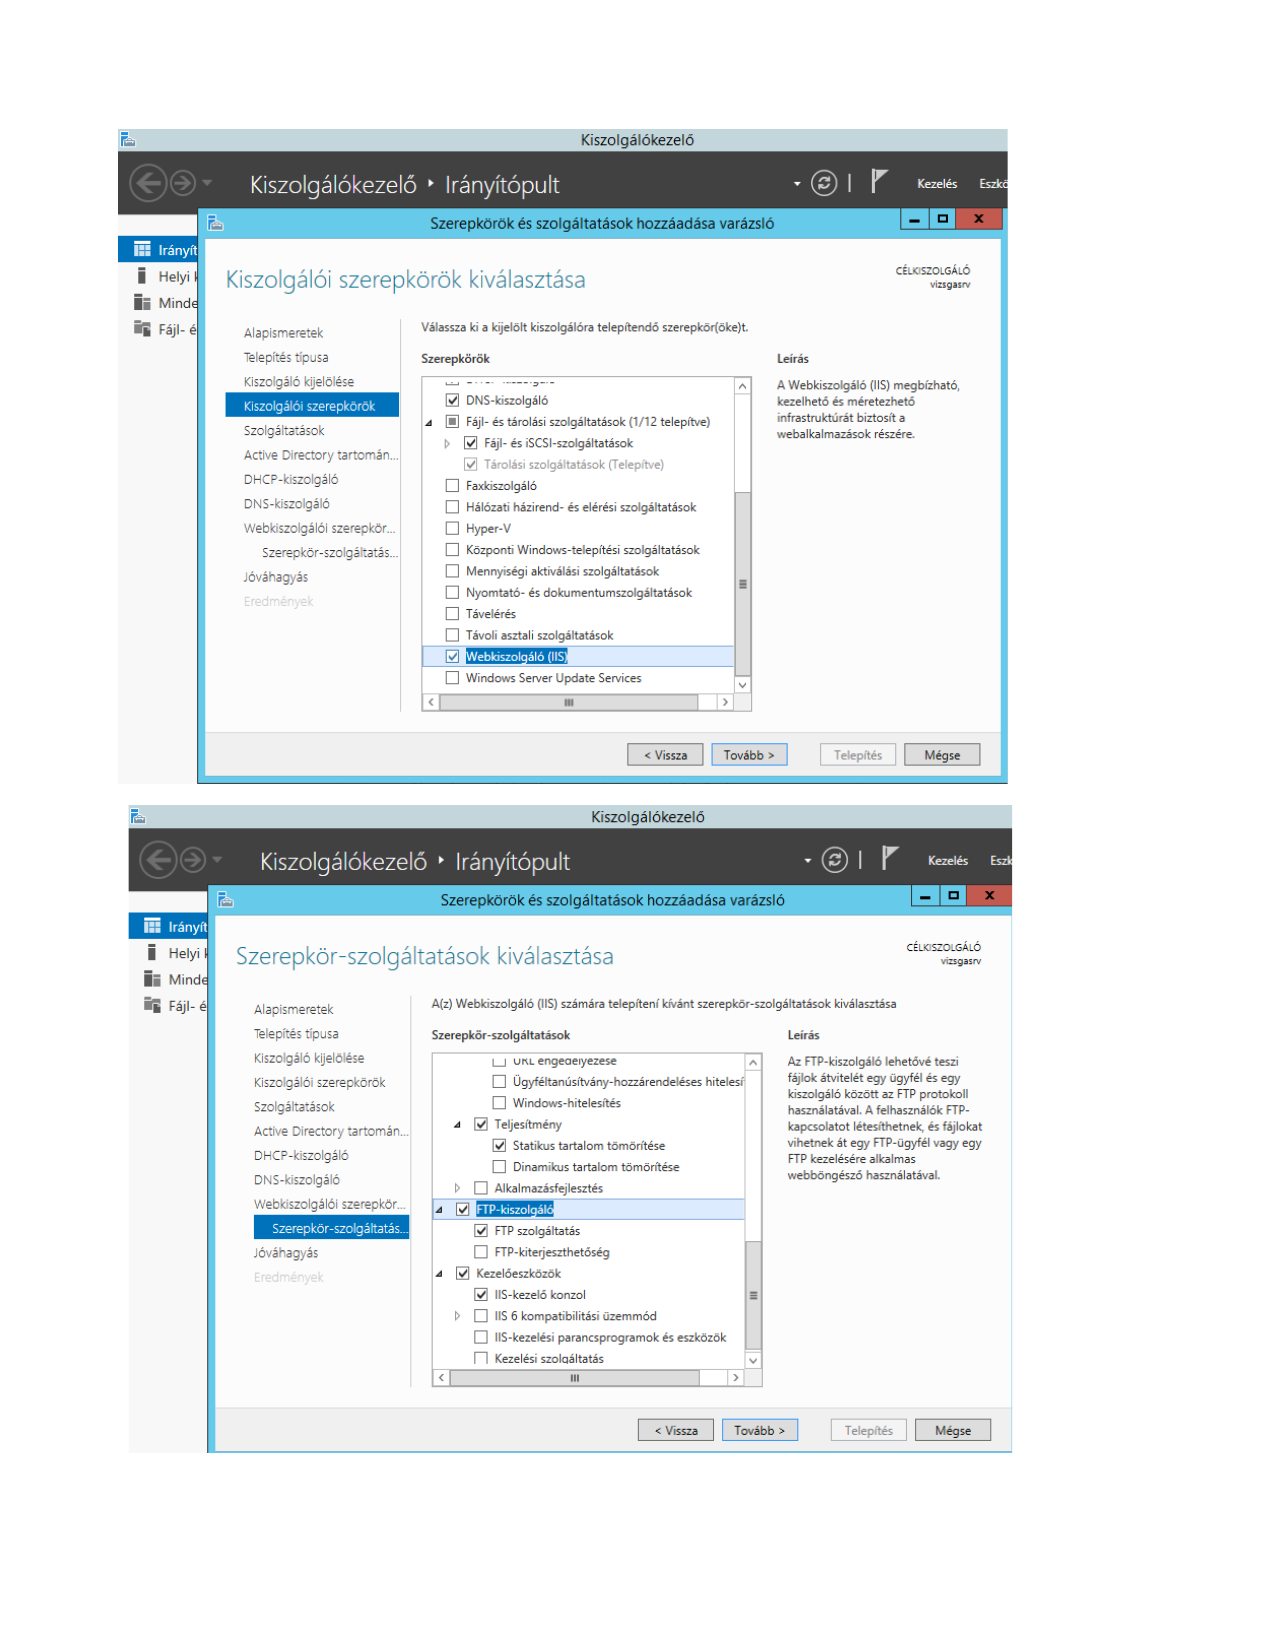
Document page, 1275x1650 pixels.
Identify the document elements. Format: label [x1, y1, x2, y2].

picture [118, 129, 1008, 784]
picture [128, 805, 1013, 1453]
